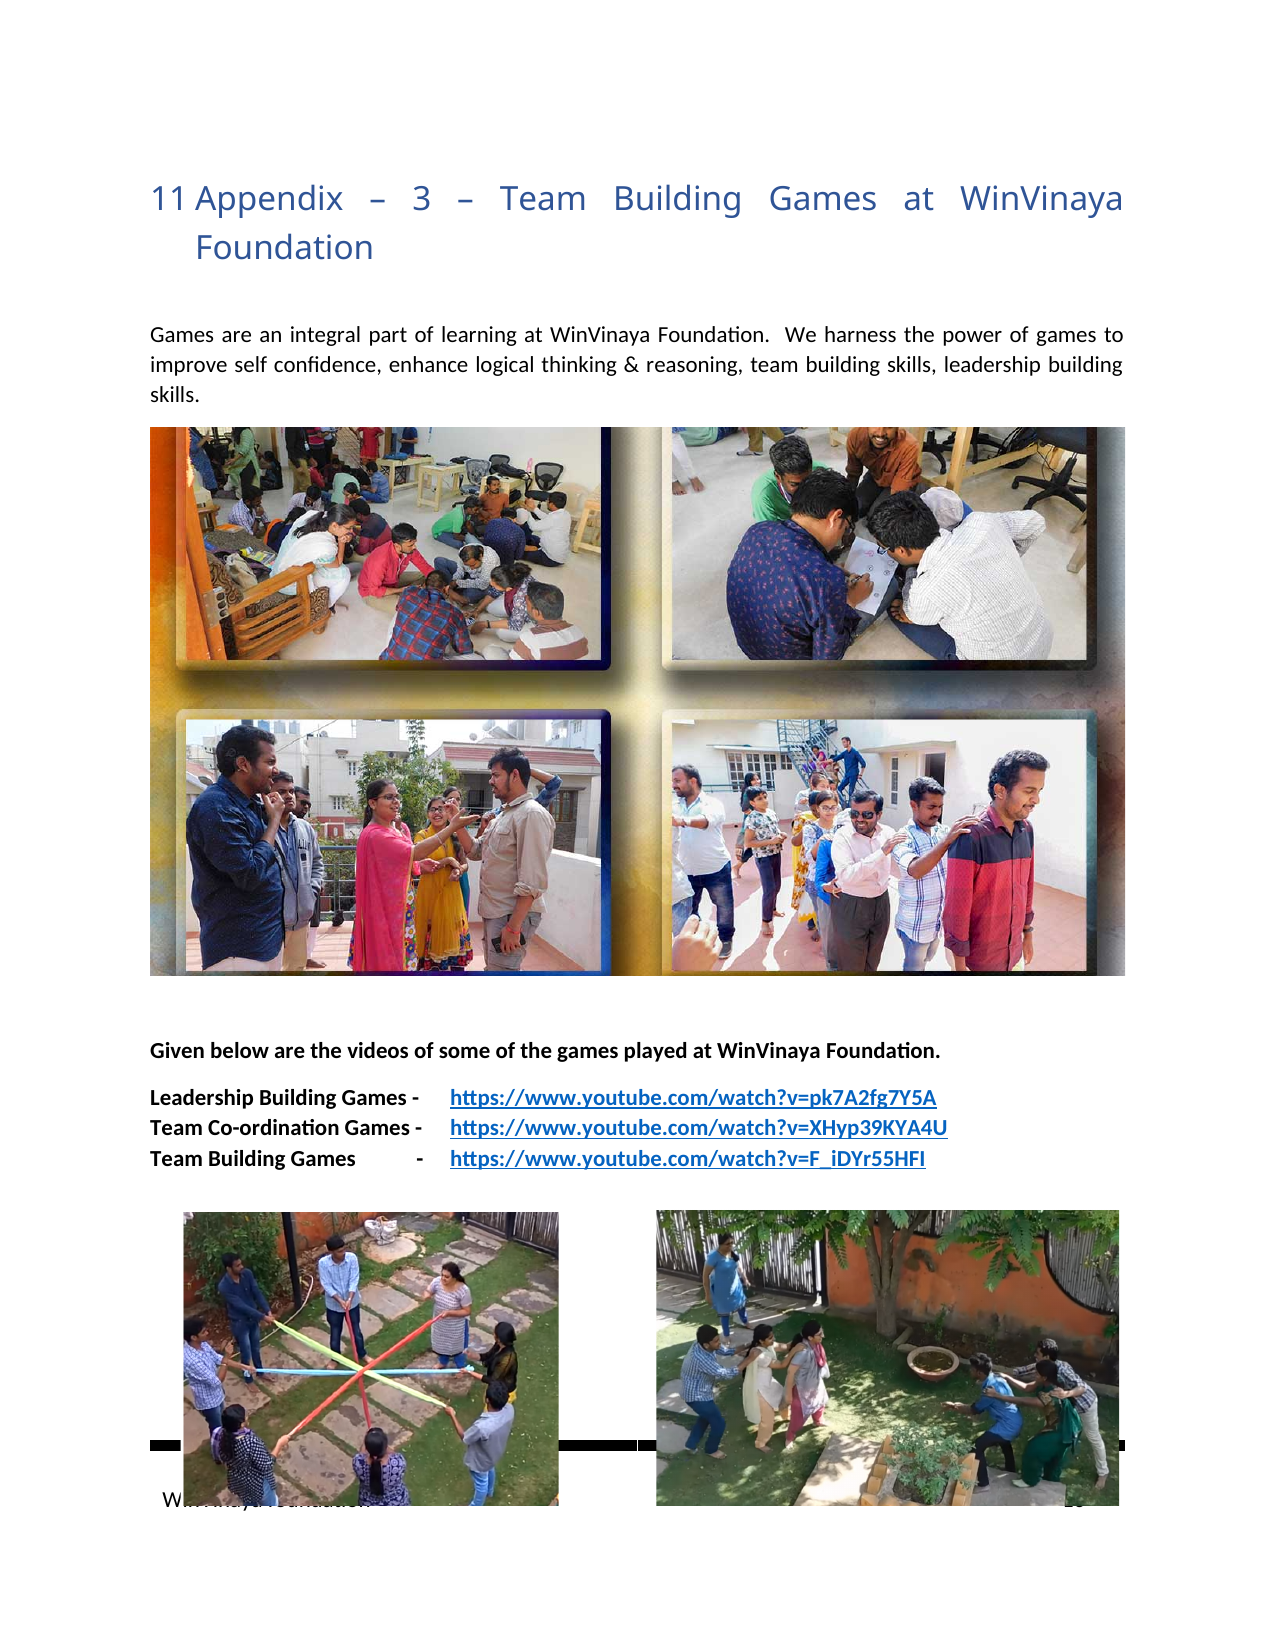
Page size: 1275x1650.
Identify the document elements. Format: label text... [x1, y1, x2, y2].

picture [656, 1209, 1120, 1506]
picture [180, 1212, 559, 1506]
text Leadership Building Games - https://www.youtube.com/watch?v=pk7A2fg7Y5A Team Co-ordination Games - https://www.youtube.com/watch?v=XHyp39KYA4U Team Building Games - https://www.youtube.com/watch?v=F_iDYr55HFI [150, 1083, 1125, 1172]
subtitle Appendix – 3 – Team Building Games at WinVinaya Foundation [150, 175, 1125, 269]
picture [150, 427, 1125, 976]
text Given below are the videos of some of the games played at WinVinaya Foundation. [150, 1036, 1125, 1064]
text Games are an integral part of learning at WinVinaya Foundation. We harness the power of games to improve self confidence, enhance logical thinking & reasoning, team building skills, leadership building skills. [150, 320, 1125, 408]
